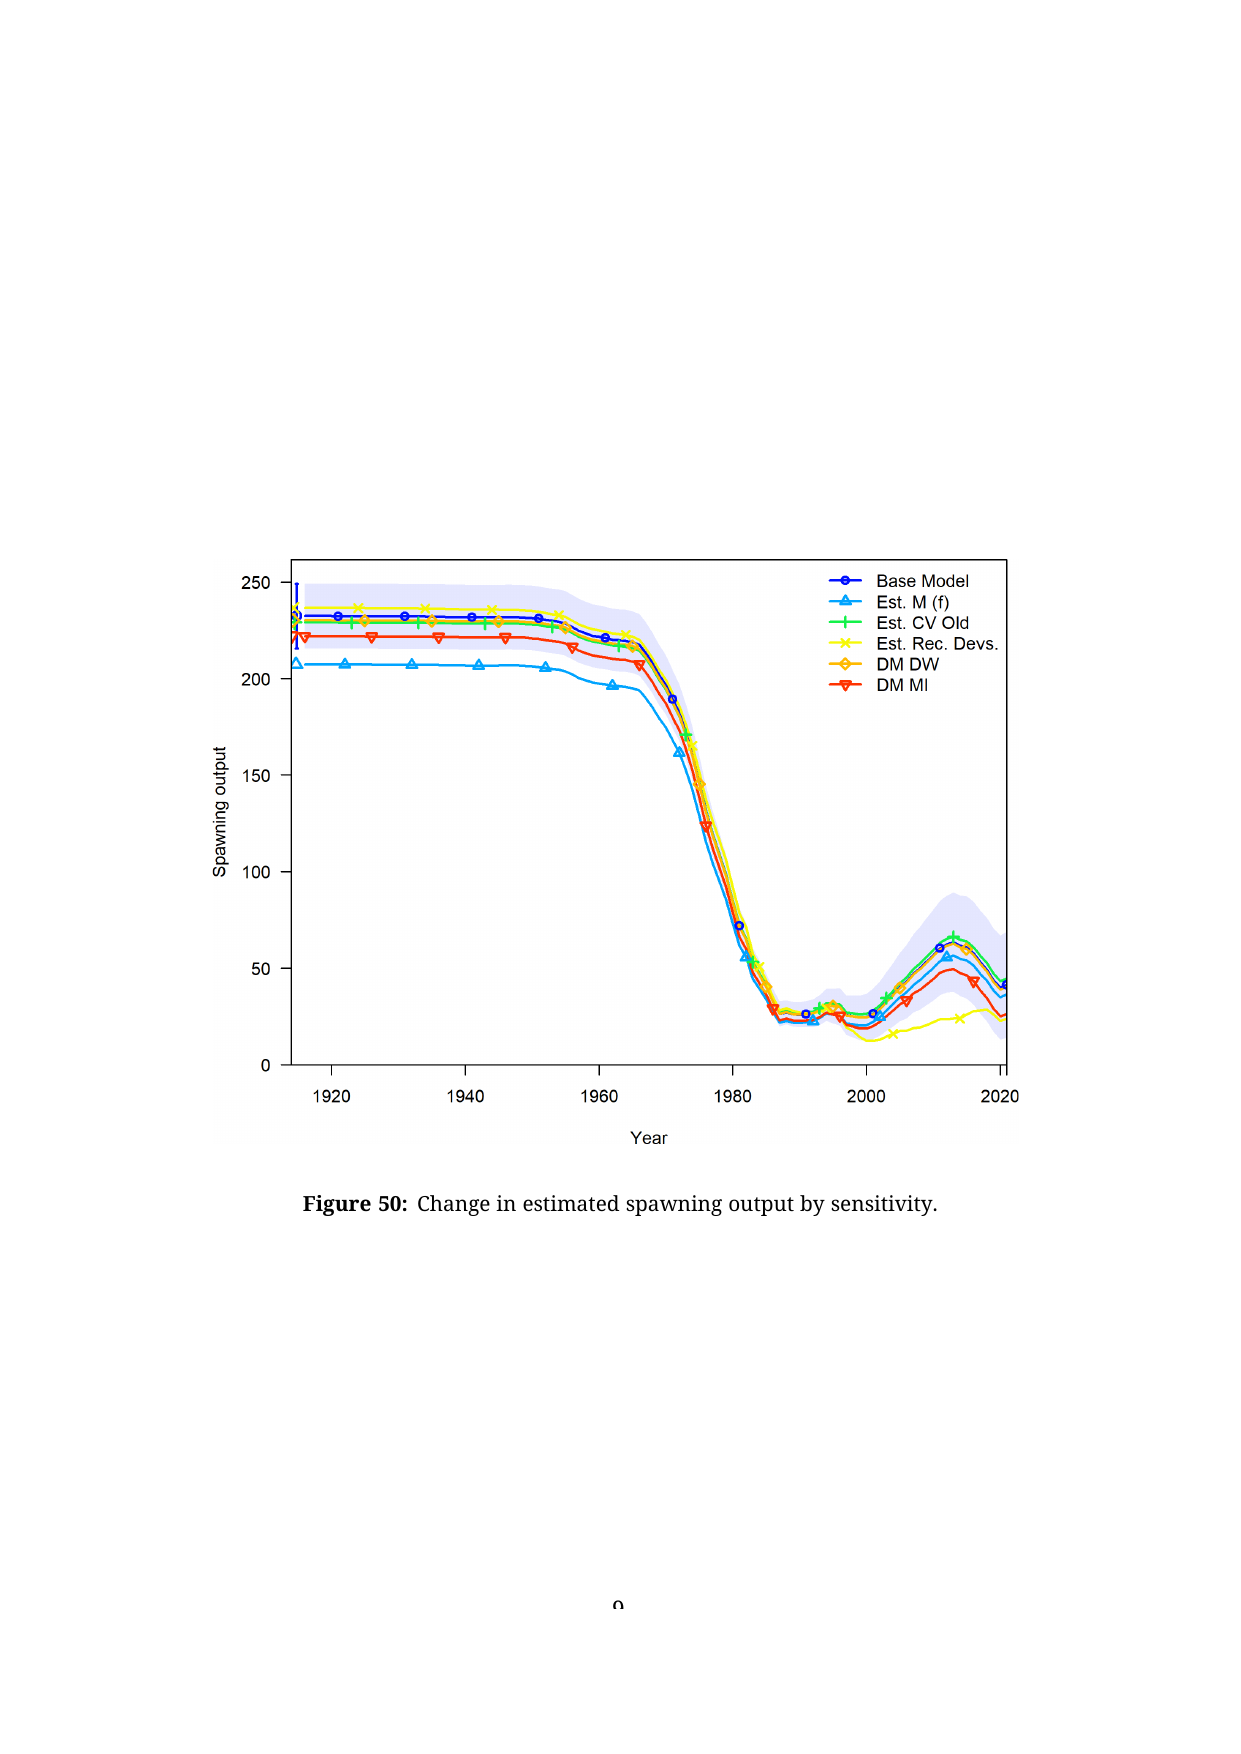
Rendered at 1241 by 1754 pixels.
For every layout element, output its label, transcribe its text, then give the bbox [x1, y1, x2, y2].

picture [212, 559, 1019, 1144]
text Figure 50: Change in estimated spawning output by sensitivity. [206, 1189, 1034, 1218]
